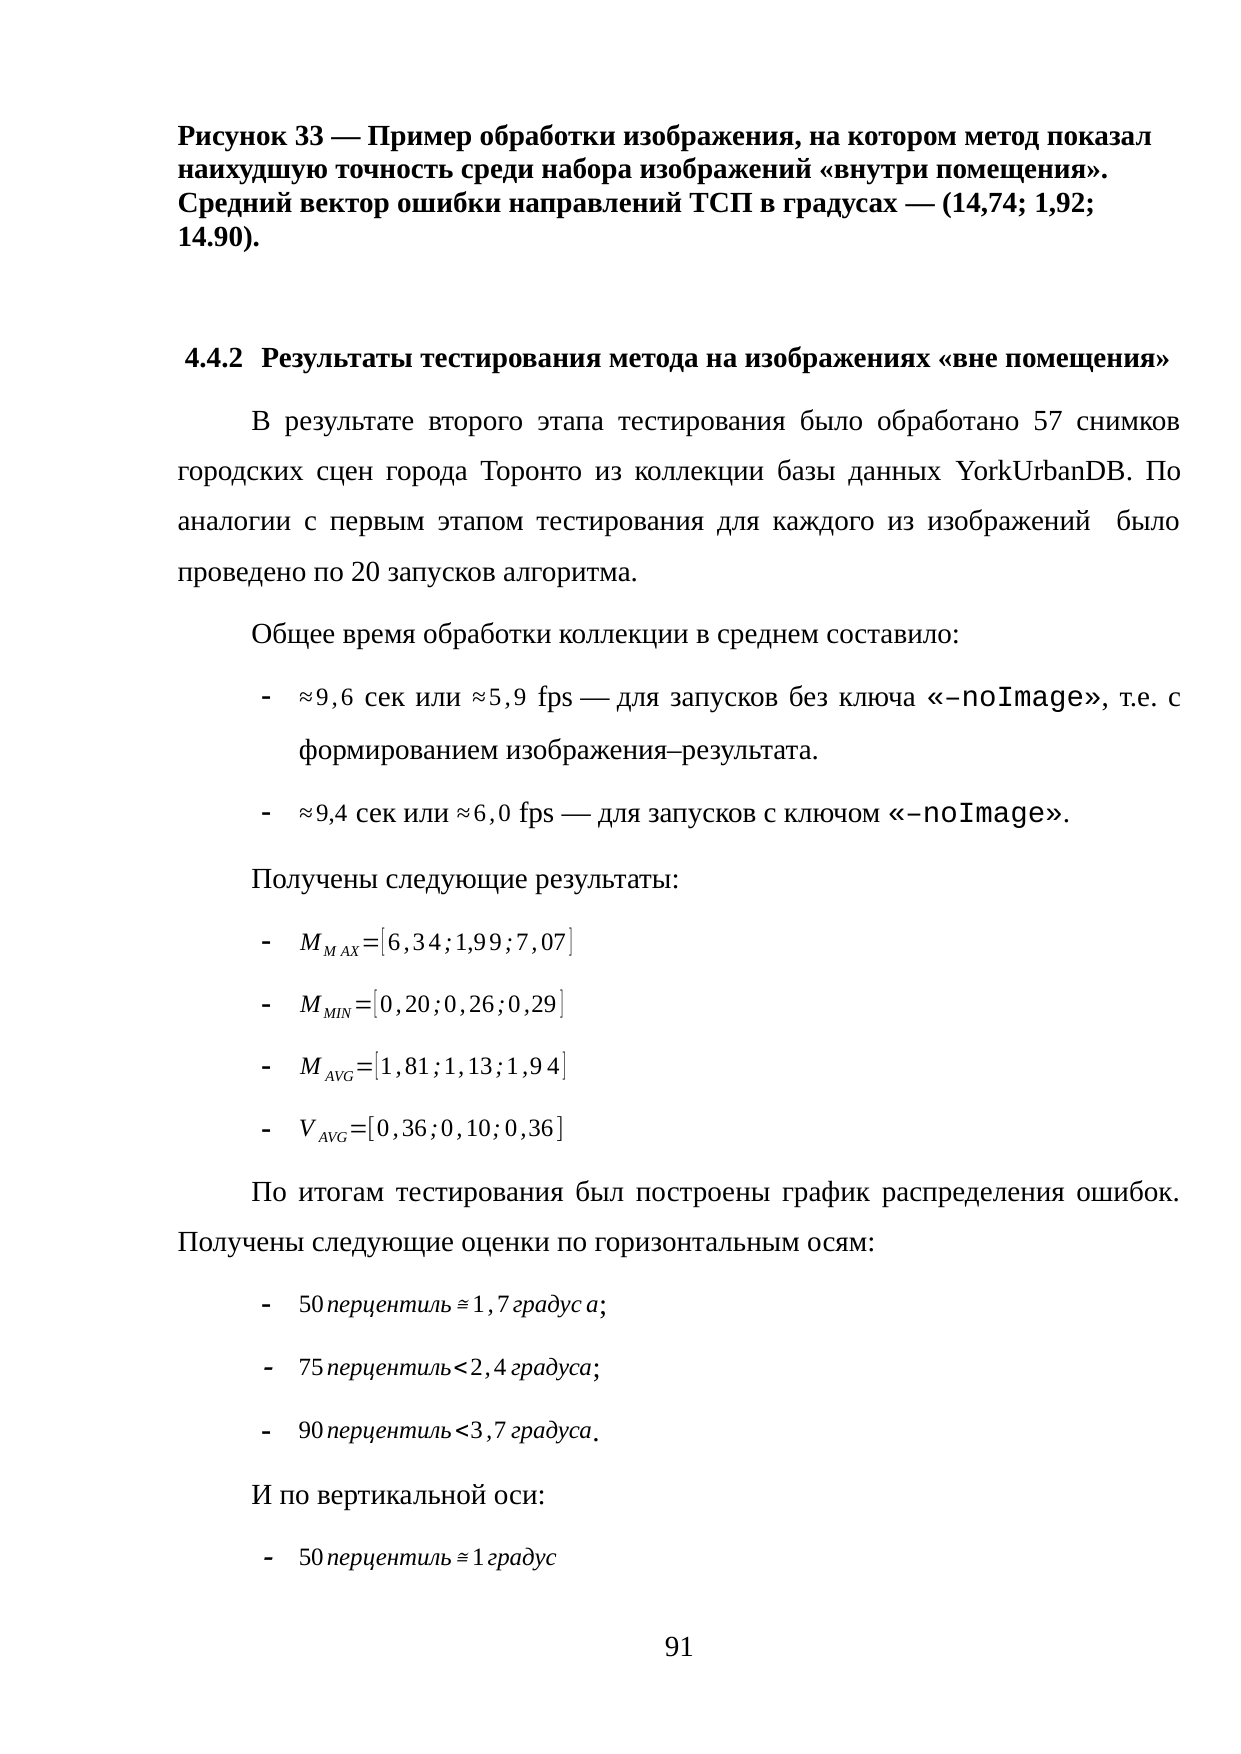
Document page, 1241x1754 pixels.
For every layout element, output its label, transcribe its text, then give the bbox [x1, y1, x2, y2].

list сек или fps — для запусков без ключа «–noImage», т.е. с формированием изображения–результата. [261, 679, 1181, 766]
list сек или fps — для запусков с ключом «–noImage». [261, 795, 1181, 831]
subtitle Результаты тестирования метода на изображениях «вне помещения» [177, 340, 1181, 374]
list ; [261, 1350, 1181, 1384]
list . [261, 1414, 1181, 1448]
text И по вертикальной оси: [177, 1477, 1181, 1511]
text Общее время обработки коллекции в среднем составило: [177, 617, 1181, 650]
text Получены следующие результаты: [177, 862, 1181, 895]
text В результате второго этапа тестирования было обработано 57 снимков городских сцен города Торонто из коллекции базы данных YorkUrbanDB. По аналогии с первым этапом тестирования для каждого из изображений было проведено по 20 запусков алгоритма. [177, 403, 1181, 587]
list ; [261, 1287, 1181, 1321]
text По итогам тестирования был построены график распределения ошибок. Получены следующие оценки по горизонтальным осям: [177, 1174, 1181, 1258]
